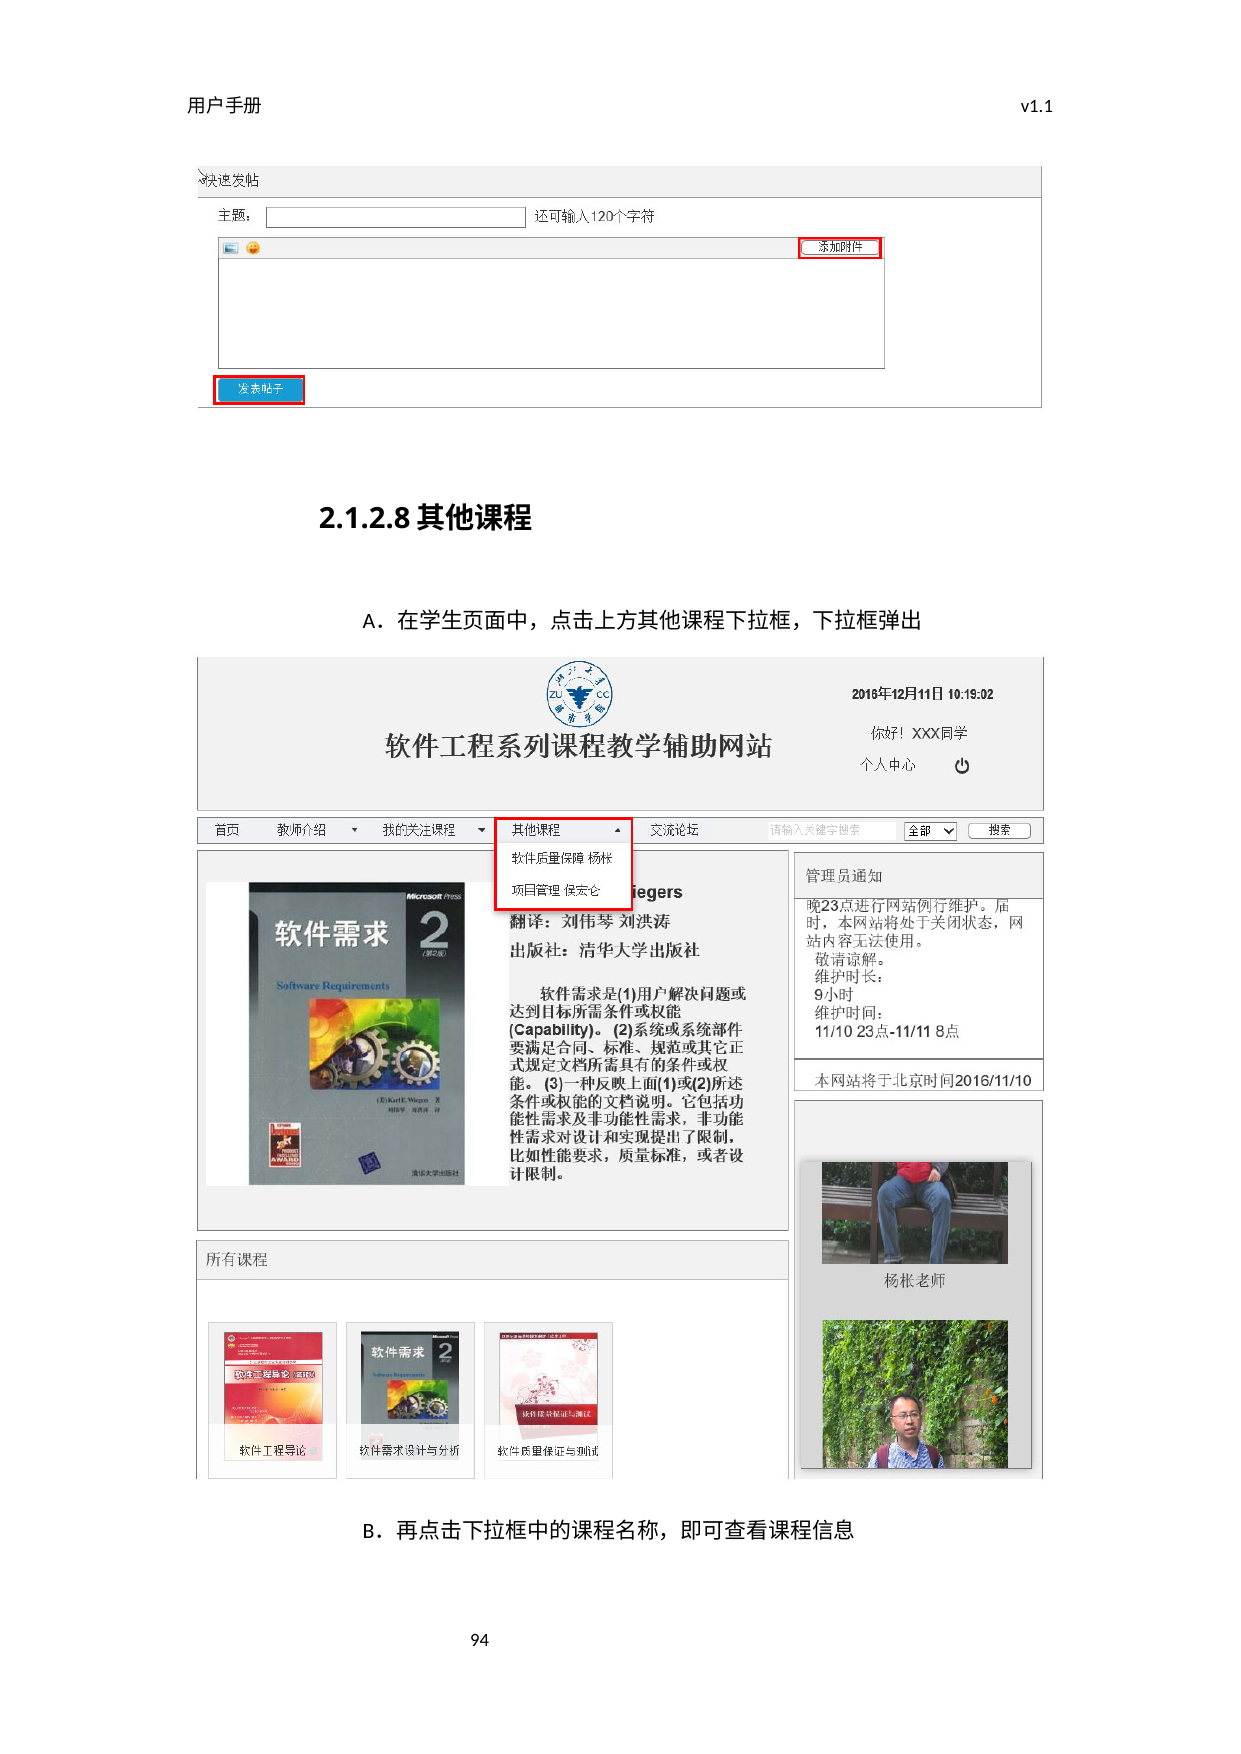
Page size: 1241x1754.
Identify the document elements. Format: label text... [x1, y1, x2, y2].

text B．再点击下拉框中的课程名称，即可查看课程信息 [319, 1512, 1053, 1545]
subtitle 2.1.2.8其他课程 [275, 484, 1053, 549]
picture [187, 635, 1053, 1501]
text A．在学生页面中，点击上方其他课程下拉框，下拉框弹出 [187, 602, 1053, 635]
picture [187, 162, 1053, 414]
